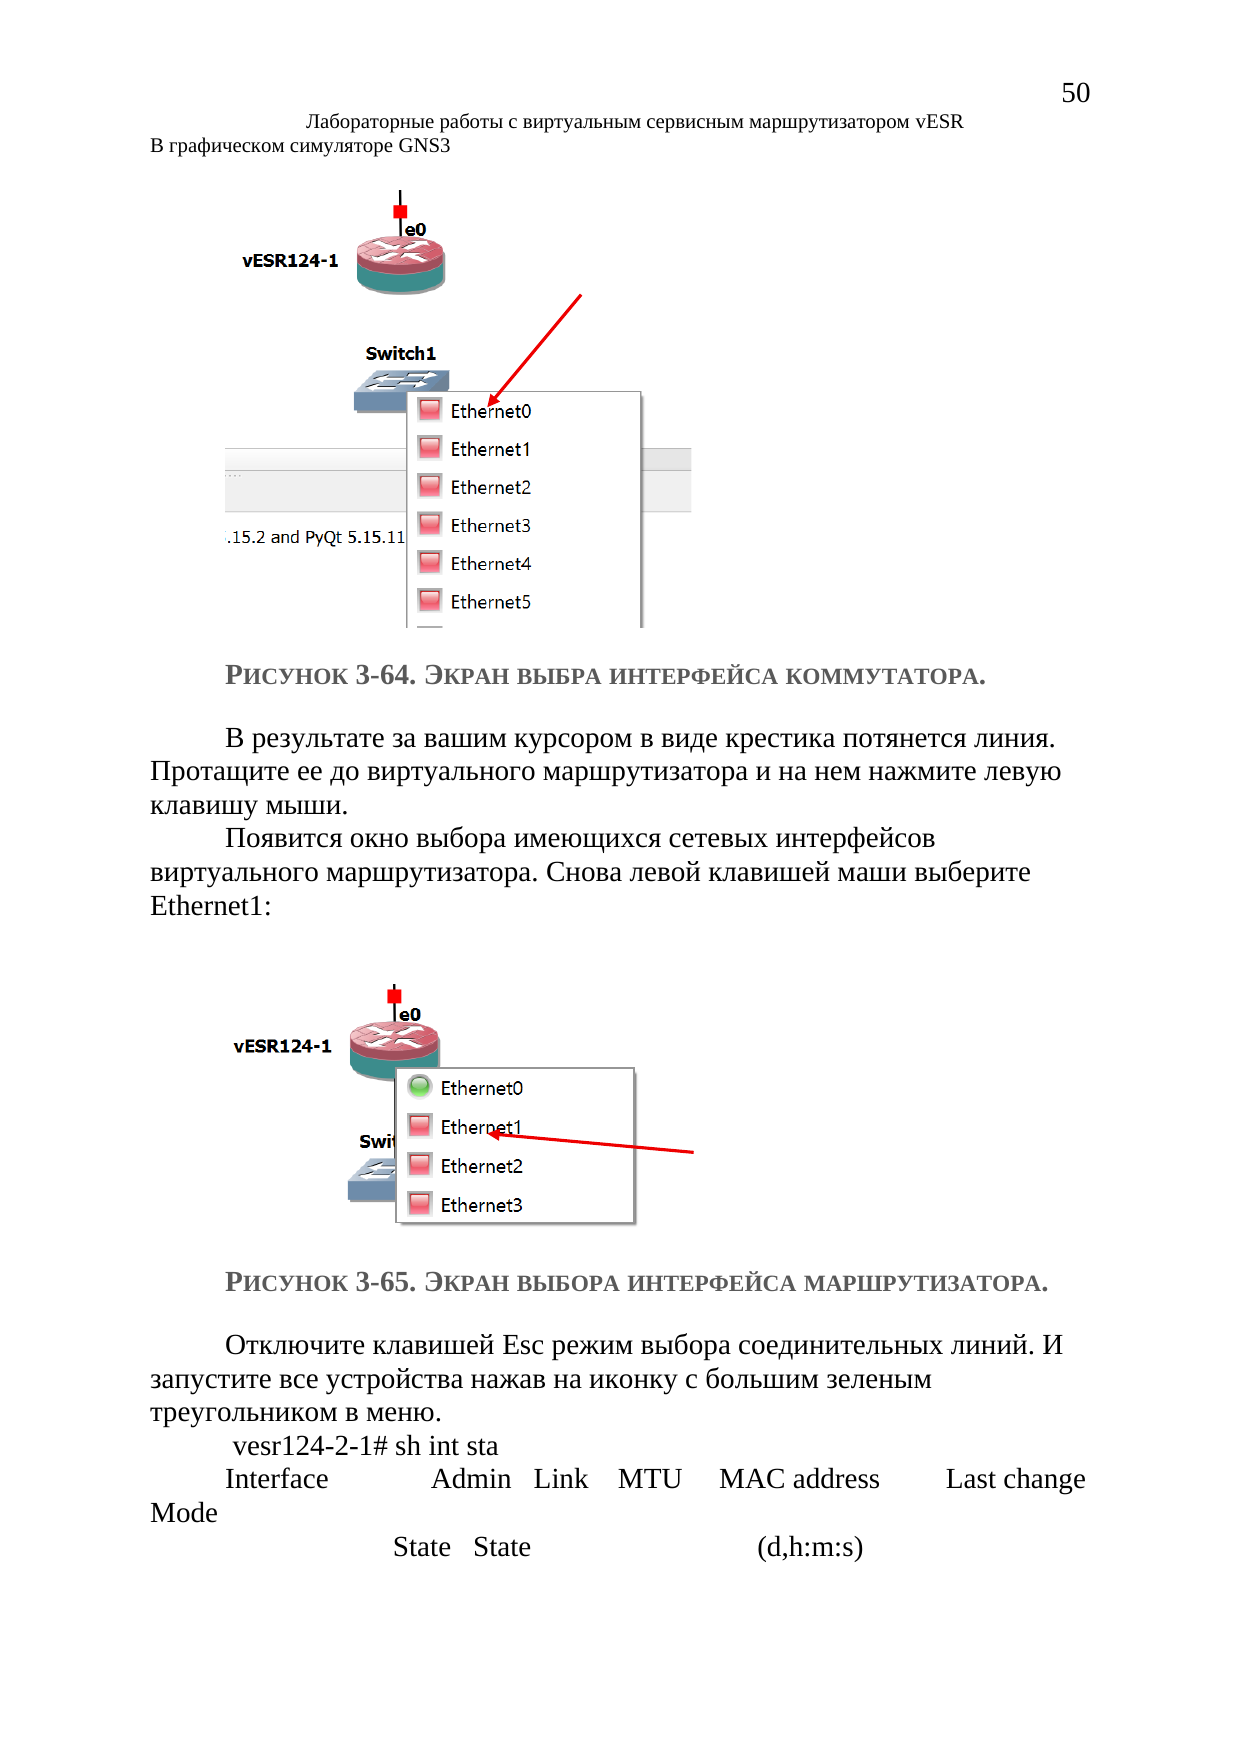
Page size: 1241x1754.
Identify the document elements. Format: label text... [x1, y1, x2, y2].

text Отключите клавишей Esc режим выбора соединительных линий. И запустите все устройства нажав на иконку с большим зеленым треугольником в меню. [150, 1327, 1090, 1428]
picture [225, 984, 692, 1236]
text vesr124-2-1# sh int sta [150, 1428, 1090, 1462]
picture [225, 190, 692, 628]
text В результате за вашим курсором в виде крестика потянется линия. Протащите ее до виртуального маршрутизатора и на нем нажмите левую клавишу мыши. [150, 720, 1090, 821]
text Рисунок 3-19. Экран выбра интерфейса коммутатора. [150, 657, 1090, 691]
text Рисунок 3-20. Экран выбора интерфейса маршрутизатора. [150, 1264, 1090, 1298]
text Появится окно выбора имеющихся сетевых интерфейсов виртуального маршрутизатора. Снова левой клавишей маши выберите Ethernet1: [150, 821, 1090, 921]
text State State (d,h:m:s) [150, 1529, 1090, 1562]
text Interface Admin Link MTU MAC address Last change Mode [150, 1462, 1090, 1529]
